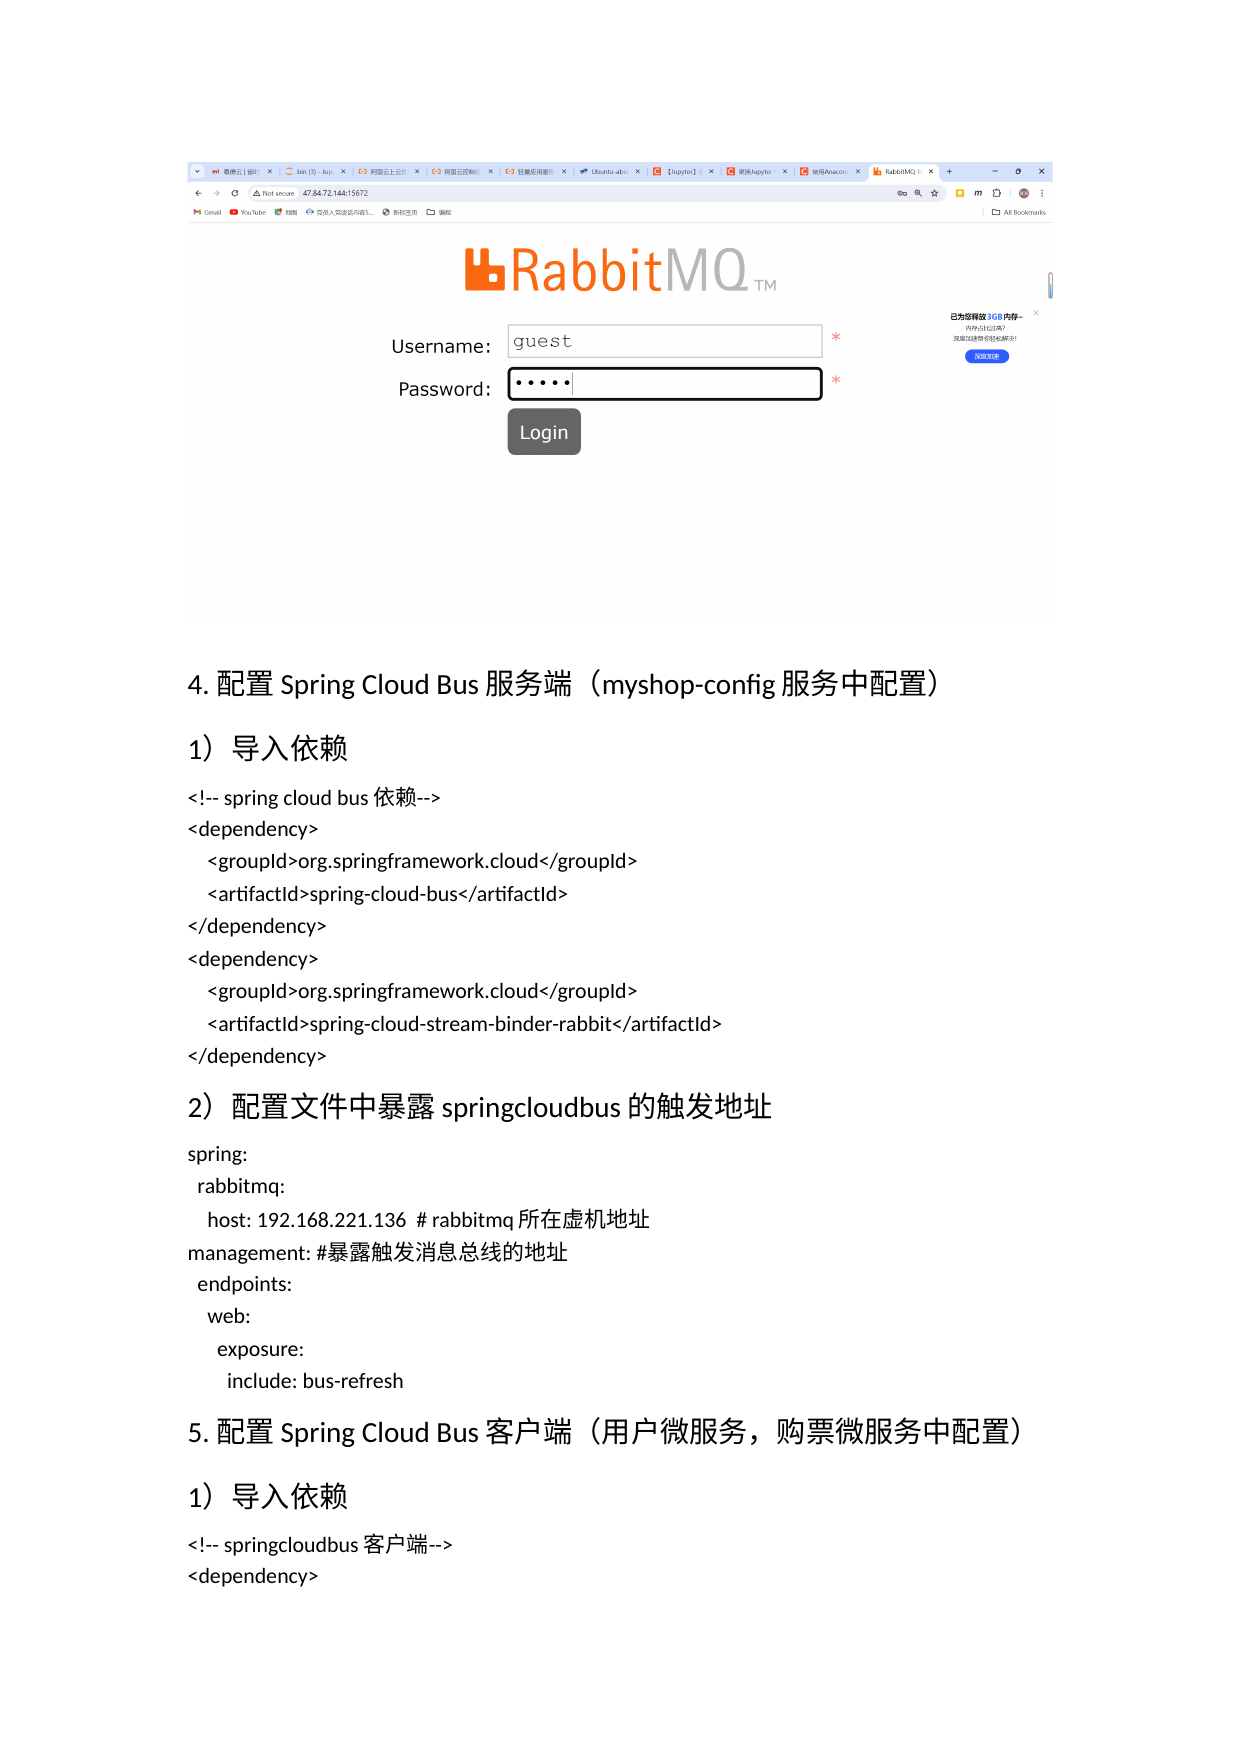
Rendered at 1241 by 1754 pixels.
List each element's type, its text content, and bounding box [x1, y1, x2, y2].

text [187, 1527, 1053, 1592]
text spring: rabbitmq: host: 192.168.221.136 # rabbitmq所在虚机地址 [187, 1137, 1053, 1234]
list 配置Spring Cloud Bus客户端（用户微服务，购票微服务中配置） [187, 1397, 1053, 1462]
text management: #暴露触发消息总线的地址 endpoints: web: exposure: include: bus-refresh [187, 1234, 1053, 1397]
list 导入依赖 [187, 1462, 1053, 1527]
text <!-- spring cloud bus依赖--> <dependency> <groupId>org.springframework.cloud</groupId> <artifactId>spring-cloud-bus</artifactId> </dependency> <dependency> <groupId>org.springframework.cloud</groupId> <artifactId>spring-cloud-stream-binder-rabbit</artifactId> </dependency> [187, 779, 1053, 1072]
list 导入依赖 [187, 714, 1053, 779]
picture [187, 162, 1053, 625]
list 配置Spring Cloud Bus服务端（myshop-config服务中配置） [187, 649, 1053, 714]
list 配置文件中暴露springcloudbus的触发地址 [187, 1072, 1053, 1137]
